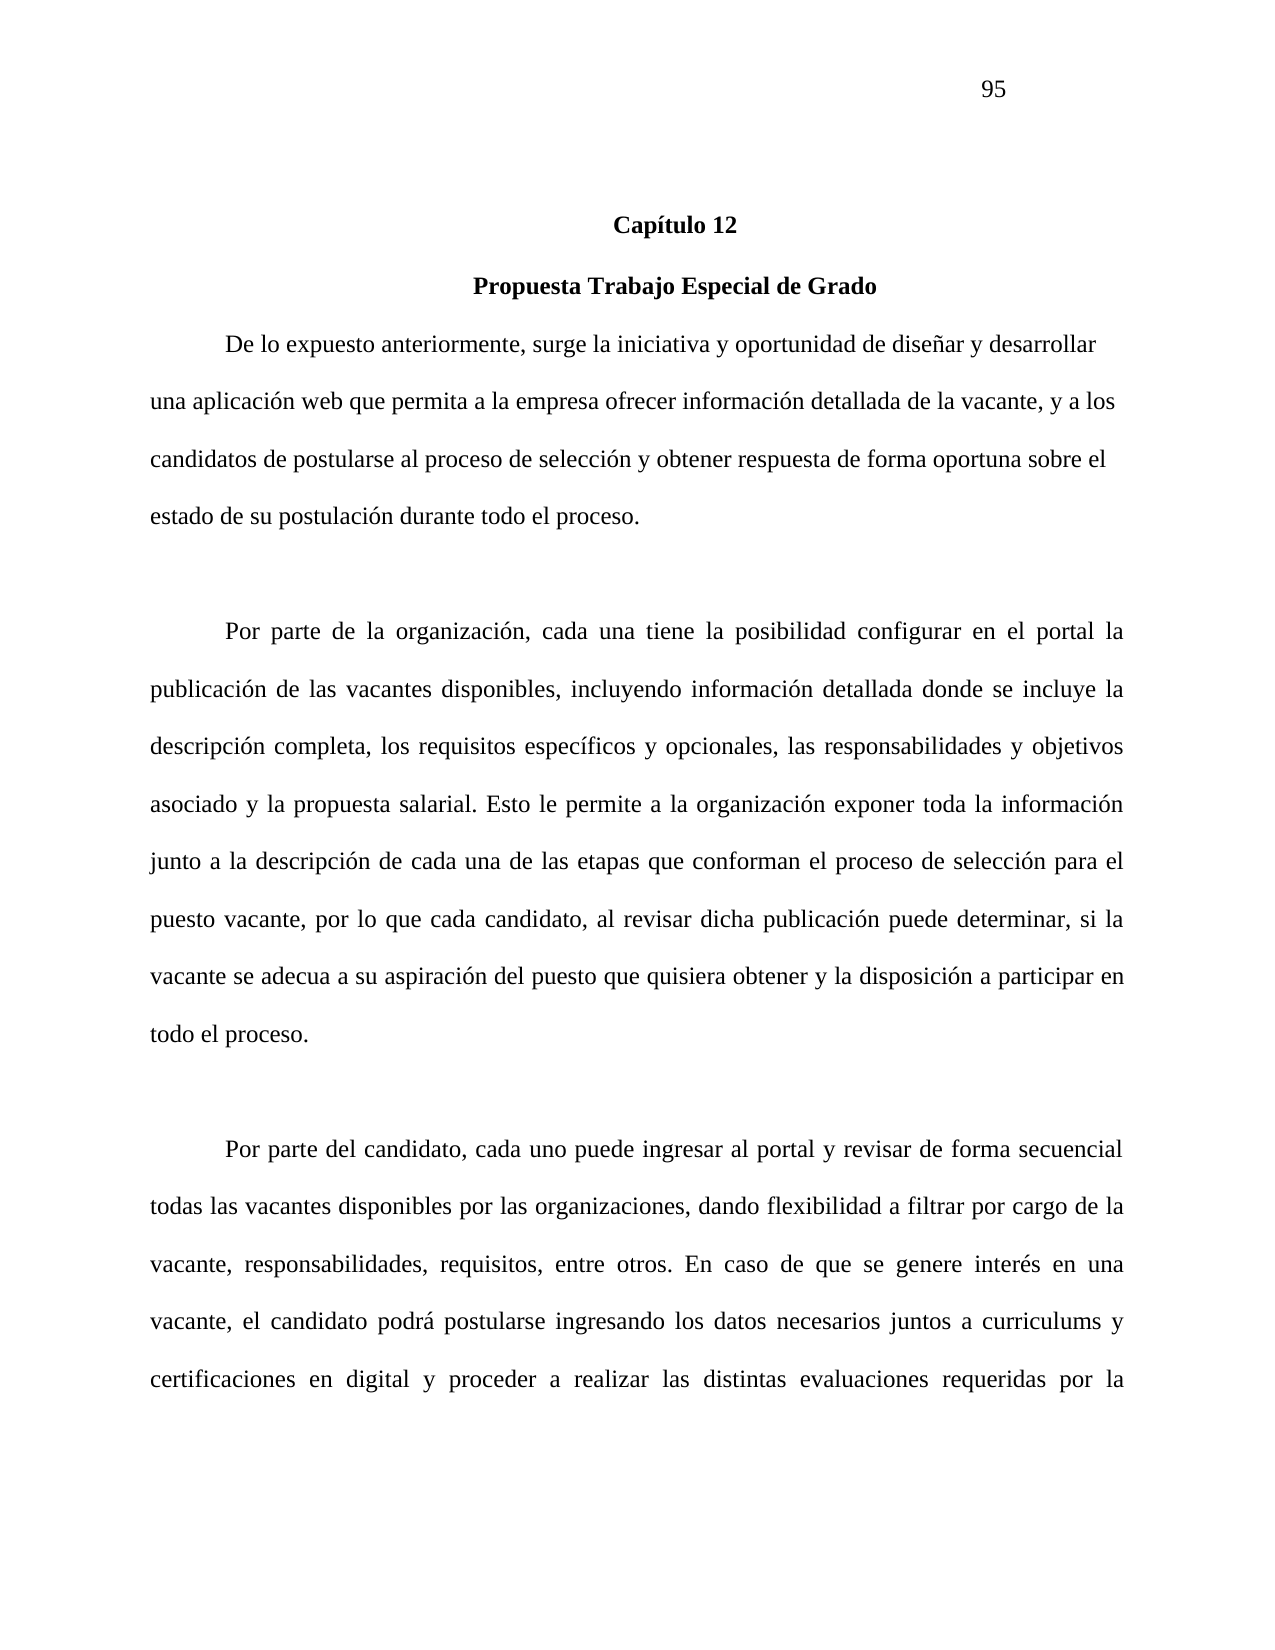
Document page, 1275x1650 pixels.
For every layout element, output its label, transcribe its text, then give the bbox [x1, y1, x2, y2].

subtitle Capítulo 12 [150, 211, 1125, 239]
text De lo expuesto anteriormente, surge la iniciativa y oportunidad de diseñar y desarrollar una aplicación web que permita a la empresa ofrecer información detallada de la vacante, y a los candidatos de postularse al proceso de selección y obtener respuesta de forma oportuna sobre el estado de su postulación durante todo el proceso. [150, 329, 1125, 530]
text Por parte de la organización, cada una tiene la posibilidad configurar en el portal la publicación de las vacantes disponibles, incluyendo información detallada donde se incluye la descripción completa, los requisitos específicos y opcionales, las responsabilidades y objetivos asociado y la propuesta salarial. Esto le permite a la organización exponer toda la información junto a la descripción de cada una de las etapas que conforman el proceso de selección para el puesto vacante, por lo que cada candidato, al revisar dicha publicación puede determinar, si la vacante se adecua a su aspiración del puesto que quisiera obtener y la disposición a participar en todo el proceso. [150, 616, 1125, 1047]
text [150, 1134, 1125, 1392]
subtitle Propuesta Trabajo Especial de Grado [150, 271, 1125, 300]
